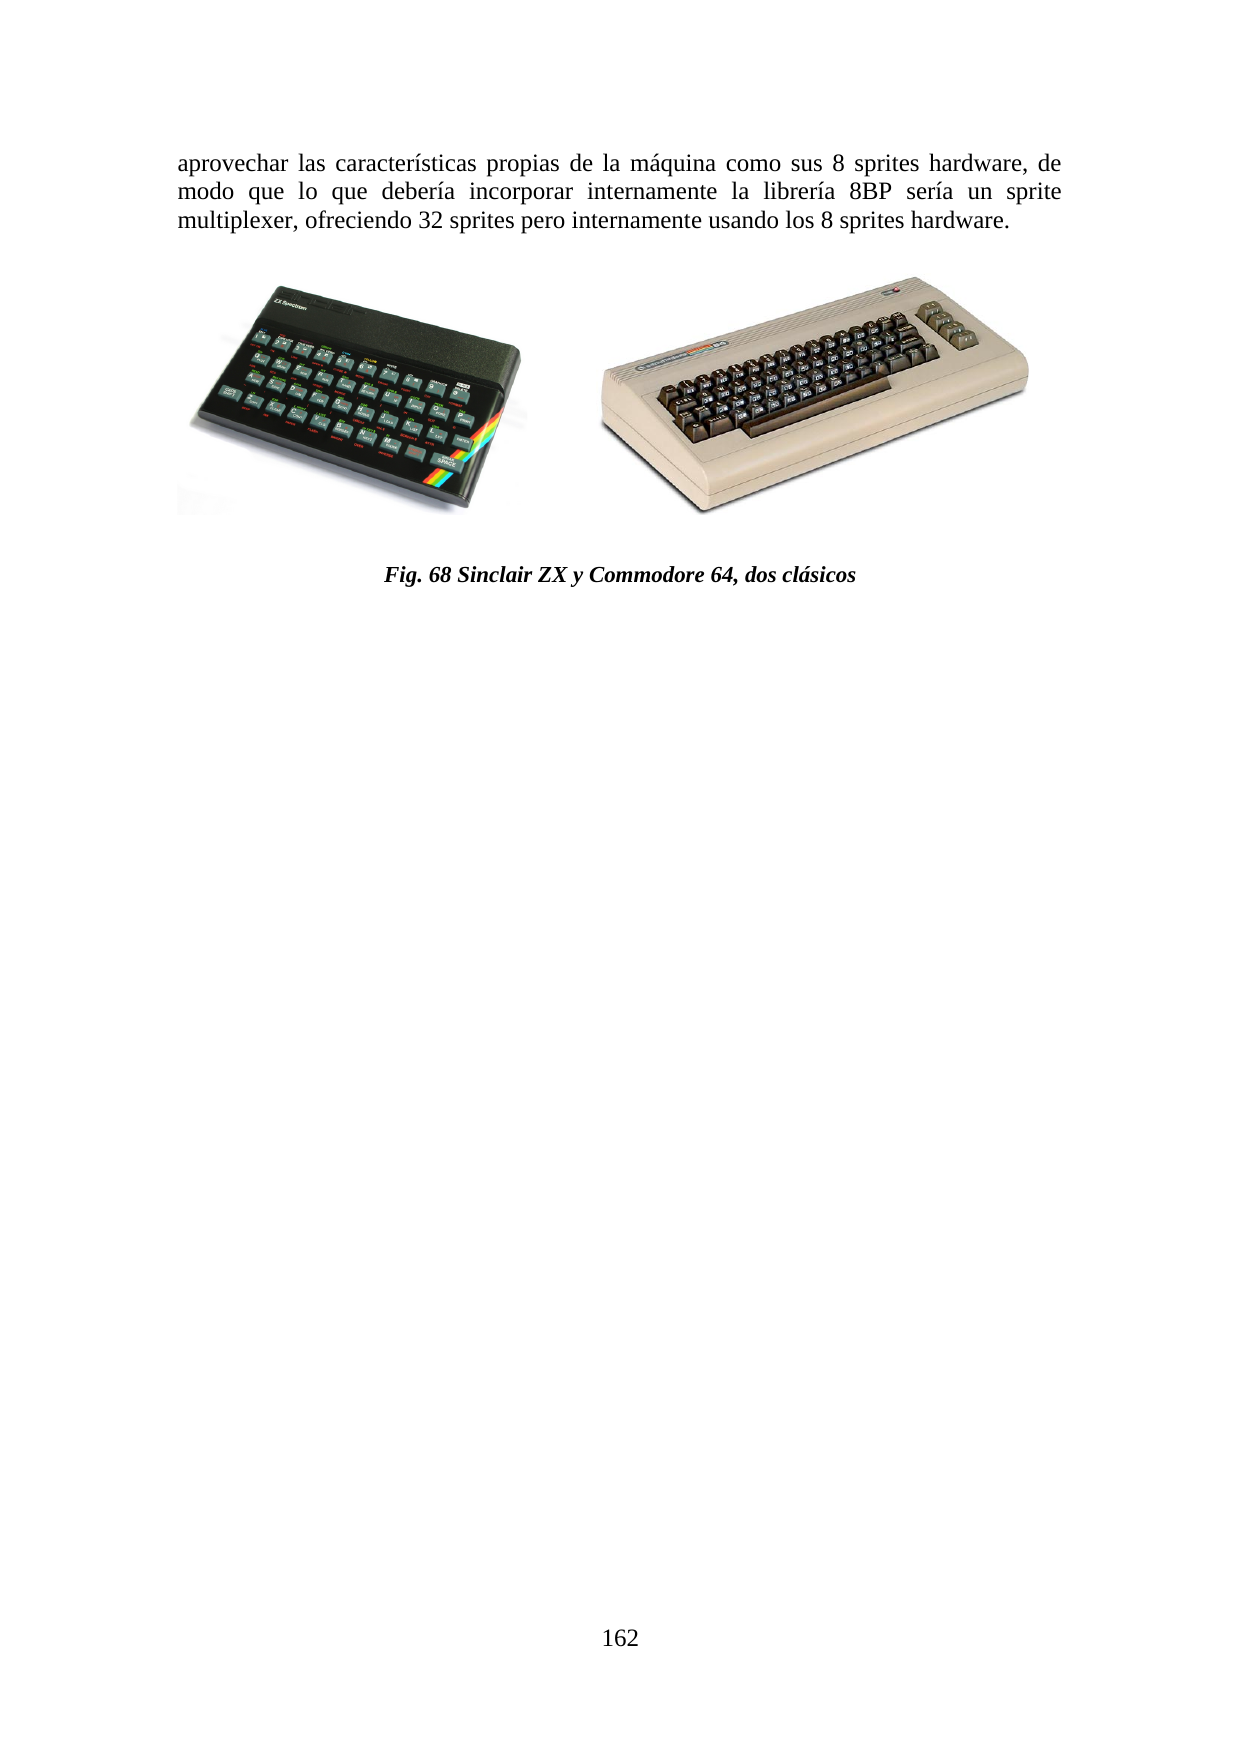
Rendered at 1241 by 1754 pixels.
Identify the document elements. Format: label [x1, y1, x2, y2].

picture [596, 273, 1029, 515]
picture [177, 262, 528, 515]
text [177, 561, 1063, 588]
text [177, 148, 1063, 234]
